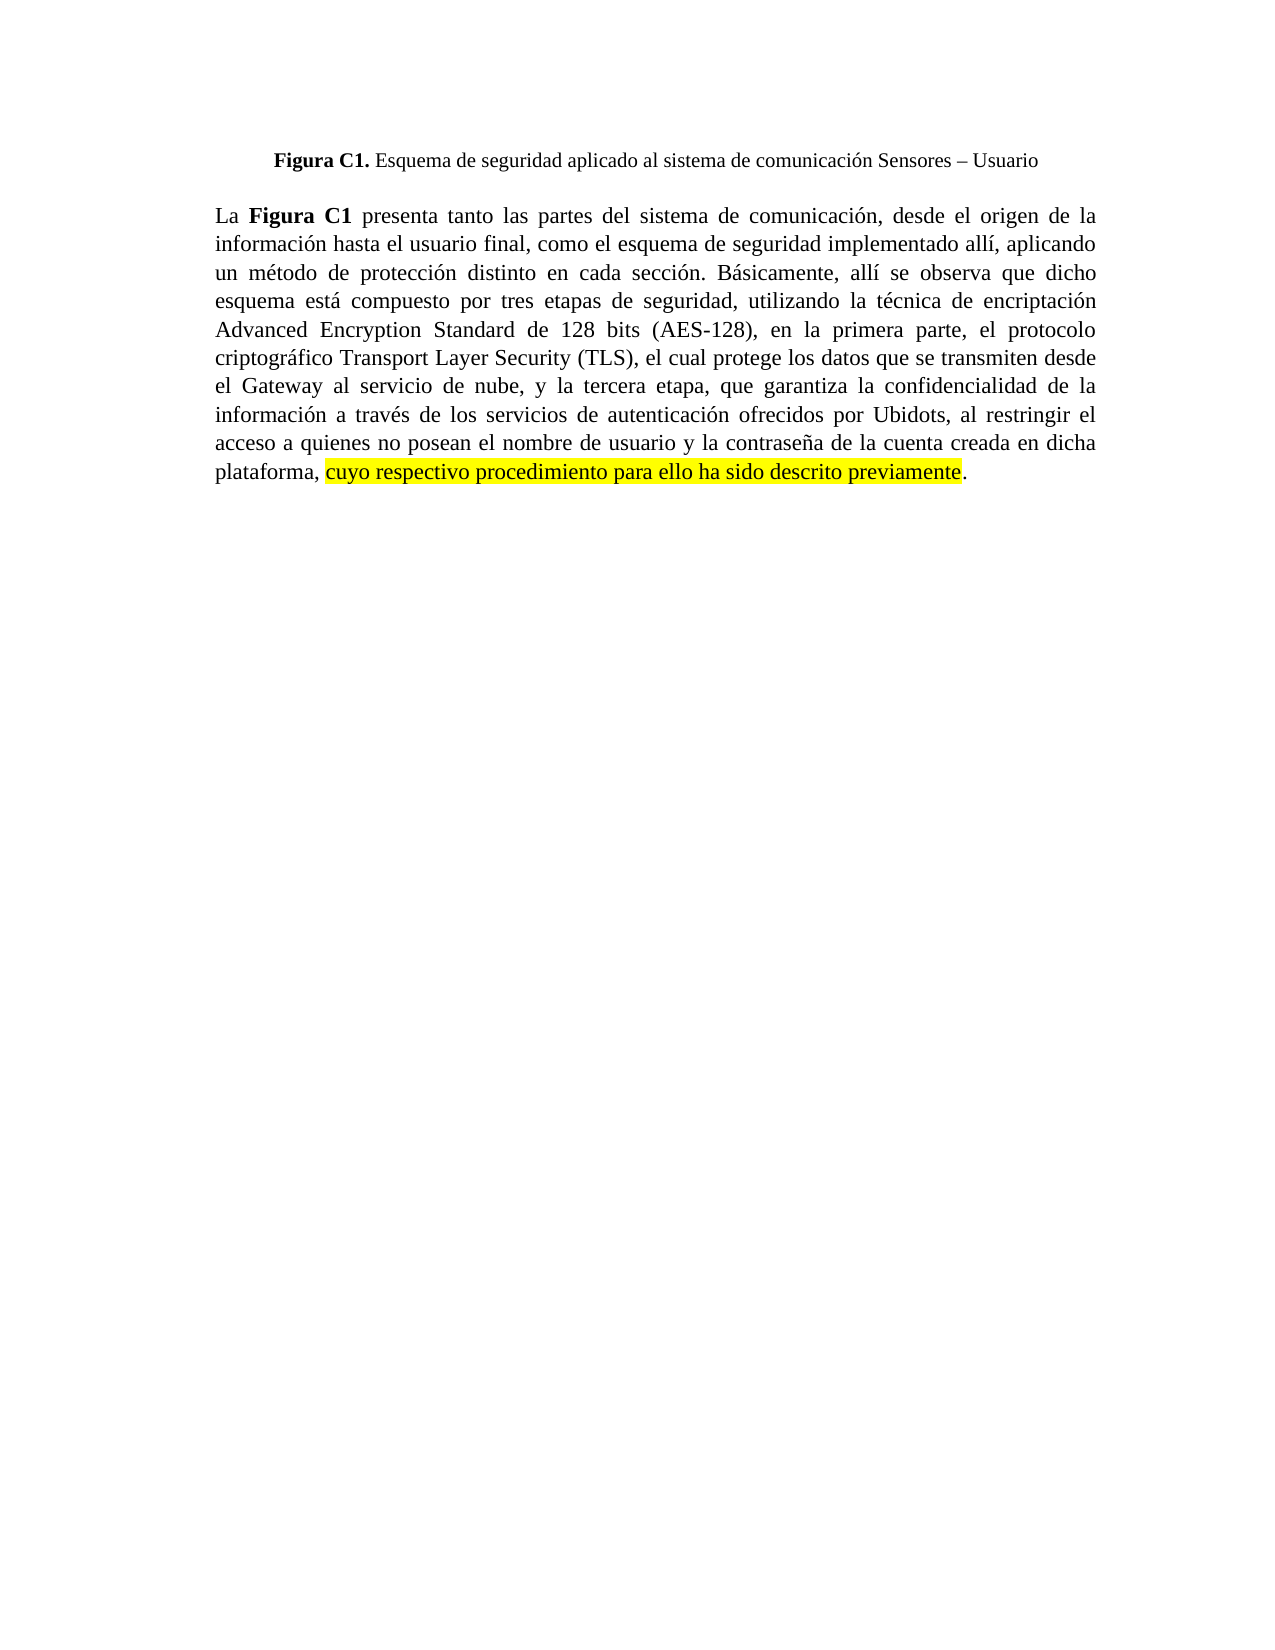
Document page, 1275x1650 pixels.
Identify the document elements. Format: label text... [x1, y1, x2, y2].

list La Figura C1 presenta tanto las partes del sistema de comunicación, desde el origen de la información hasta el usuario final, como el esquema de seguridad implementado allí, aplicando un método de protección distinto en cada sección. Básicamente, allí se observa que dicho esquema está compuesto por tres etapas de seguridad, utilizando la técnica de encriptación Advanced Encryption Standard de 128 bits (AES-128), en la primera parte, el protocolo criptográfico Transport Layer Security (TLS), el cual protege los datos que se transmiten desde el Gateway al servicio de nube, y la tercera etapa, que garantiza la confidencialidad de la información a través de los servicios de autenticación ofrecidos por Ubidots, al restringir el acceso a quienes no posean el nombre de usuario y la contraseña de la cuenta creada en dicha plataforma, cuyo respectivo procedimiento para ello ha sido descrito previamente. [215, 202, 1098, 484]
text Figura C1. Esquema de seguridad aplicado al sistema de comunicación Sensores – Usuario [215, 148, 1098, 172]
